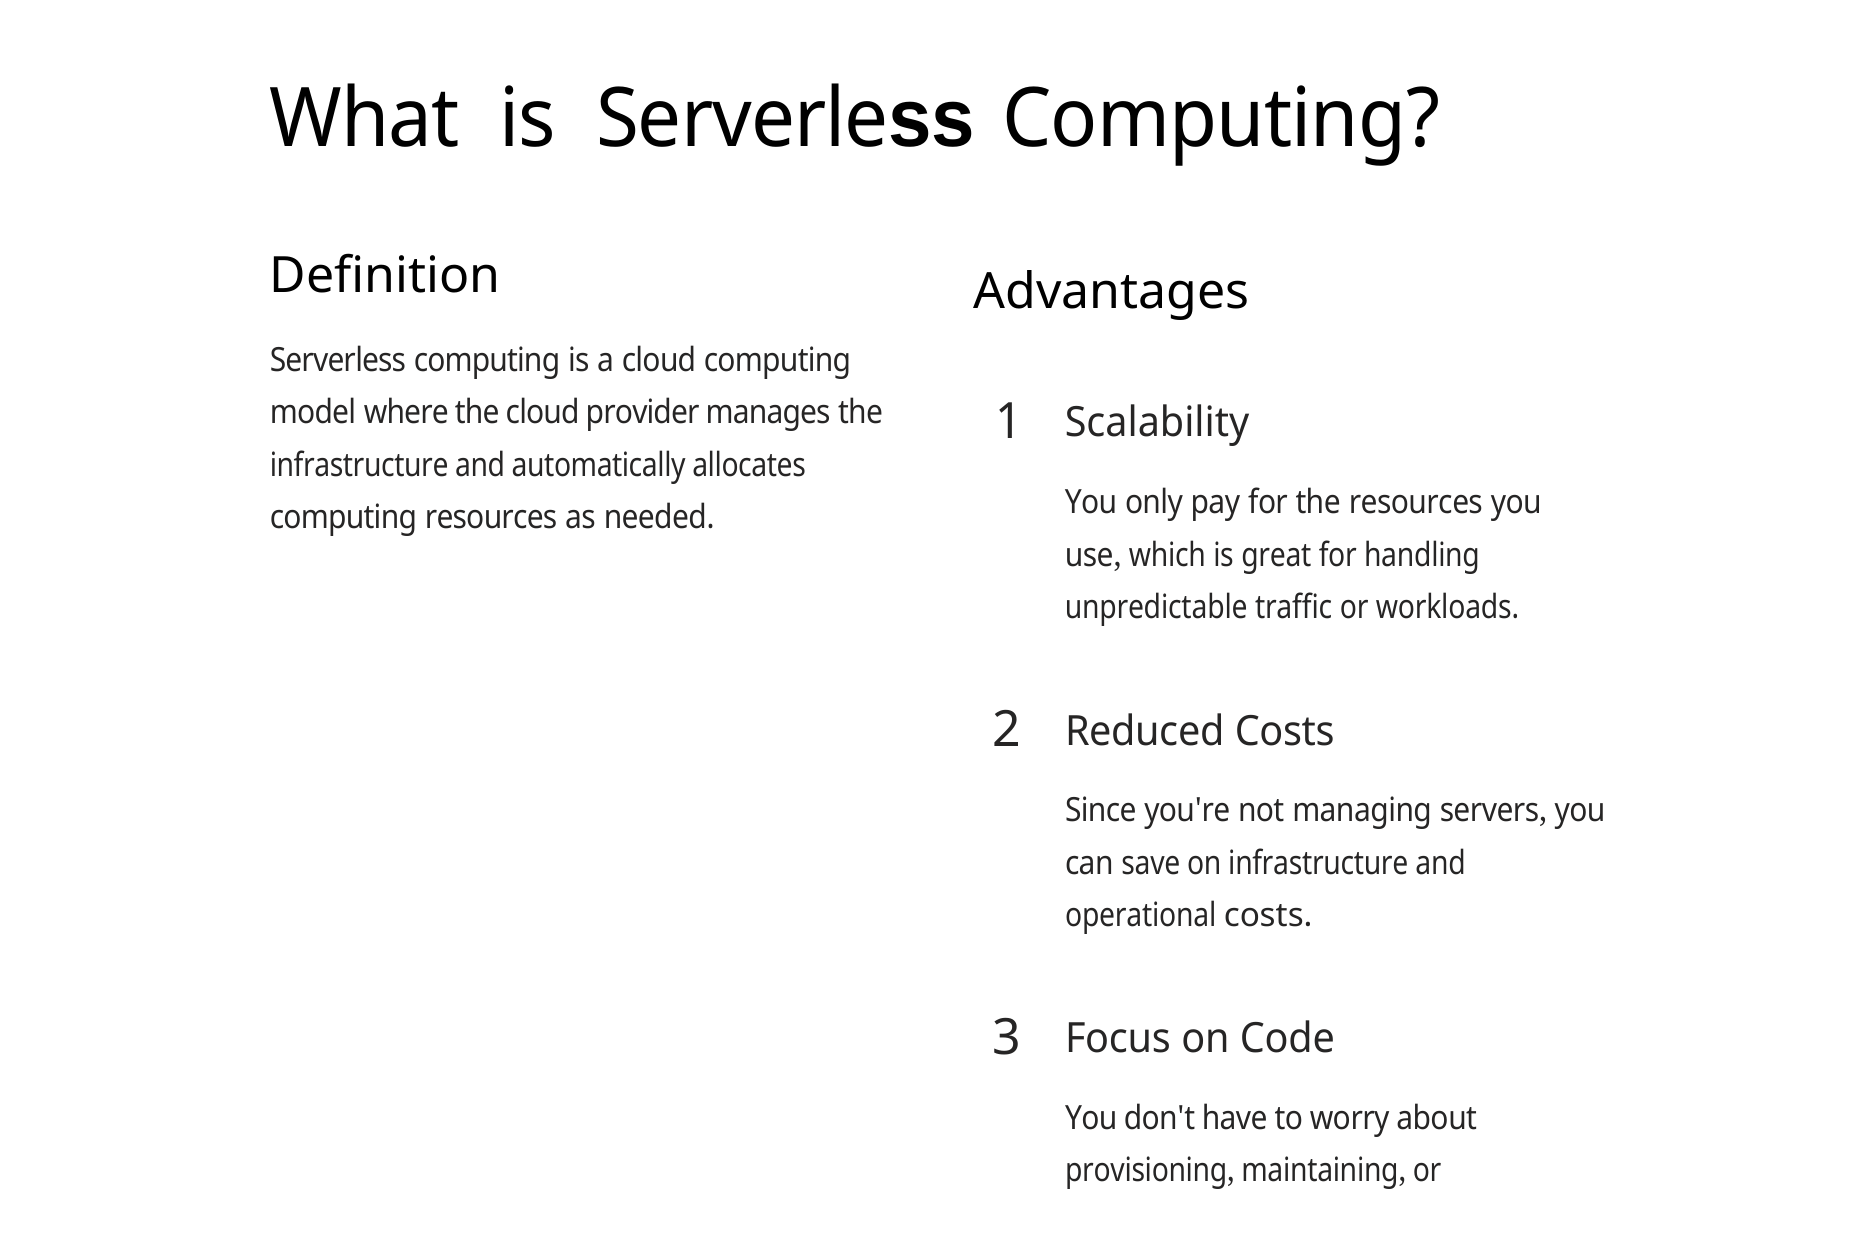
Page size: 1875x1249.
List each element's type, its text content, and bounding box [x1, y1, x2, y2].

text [1065, 1094, 1559, 1192]
subtitle What is Serverless Computing? [269, 71, 1619, 165]
text You only pay for the resources you use, which is great for handling unpredictable traffic or workloads. [1064, 478, 1570, 629]
subtitle Definition [269, 238, 890, 307]
text Serverless computing is a cloud computing model where the cloud provider manages the infrastructure and automatically allocates computing resources as needed. [269, 336, 890, 538]
subtitle 1 Scalability [995, 385, 1619, 453]
subtitle Focus on Code [992, 1001, 1619, 1069]
subtitle Advantages [973, 255, 1619, 323]
text Since you're not managing servers, you can save on infrastructure and operational costs. [1065, 786, 1619, 937]
subtitle Reduced Costs [992, 693, 1619, 761]
